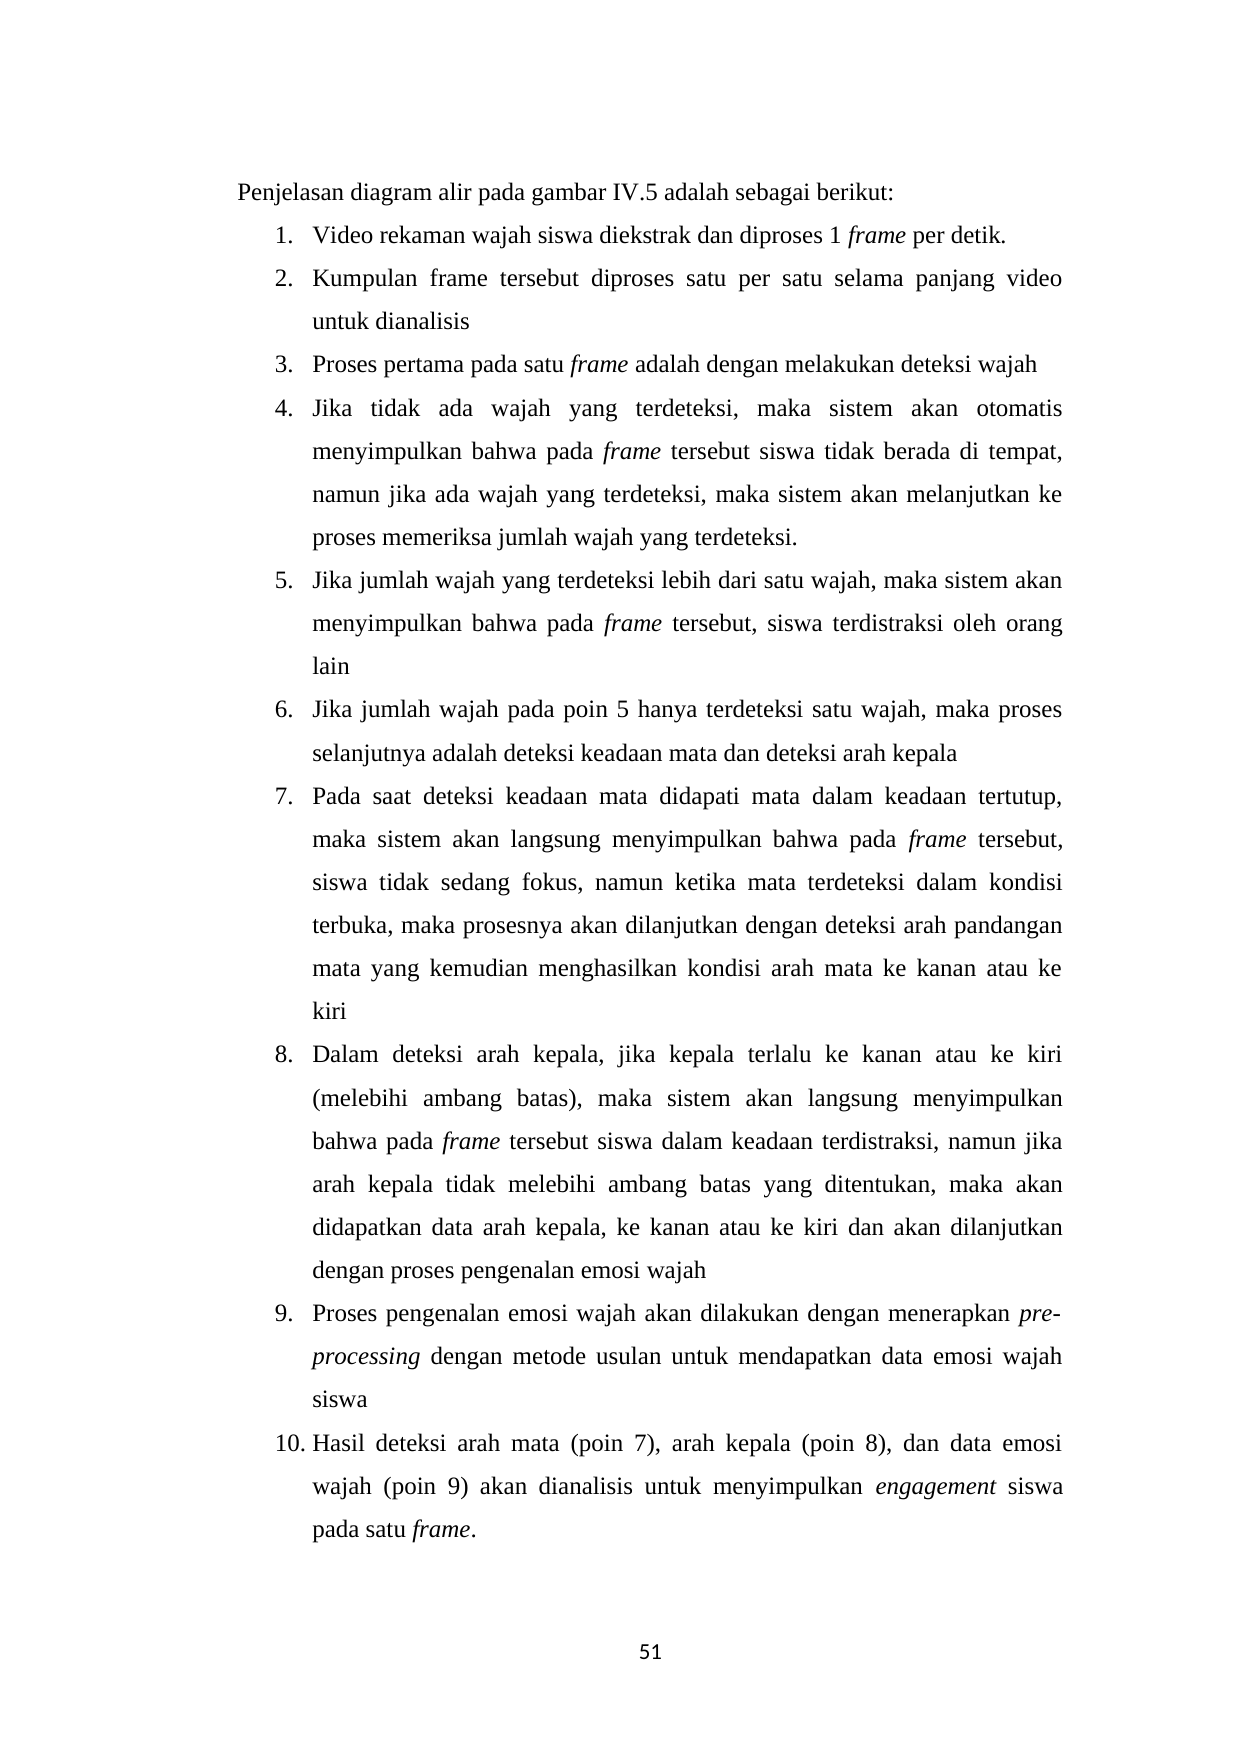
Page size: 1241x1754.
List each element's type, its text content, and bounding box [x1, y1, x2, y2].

list Jika tidak ada wajah yang terdeteksi, maka sistem akan otomatis menyimpulkan bahwa pada frame tersebut siswa tidak berada di tempat, namun jika ada wajah yang terdeteksi, maka sistem akan melanjutkan ke proses memeriksa jumlah wajah yang terdeteksi. [274, 393, 1063, 551]
text Penjelasan diagram alir pada gambar IV.5 adalah sebagai berikut: [237, 177, 1063, 206]
list Pada saat deteksi keadaan mata didapati mata dalam keadaan tertutup, maka sistem akan langsung menyimpulkan bahwa pada frame tersebut, siswa tidak sedang fokus, namun ketika mata terdeteksi dalam kondisi terbuka, maka prosesnya akan dilanjutkan dengan deteksi arah pandangan mata yang kemudian menghasilkan kondisi arah mata ke kanan atau ke kiri [274, 781, 1063, 1025]
list Proses pengenalan emosi wajah akan dilakukan dengan menerapkan pre-processing dengan metode usulan untuk mendapatkan data emosi wajah siswa [274, 1298, 1063, 1413]
list Video rekaman wajah siswa diekstrak dan diproses 1 frame per detik. [274, 220, 1063, 249]
list Dalam deteksi arah kepala, jika kepala terlalu ke kanan atau ke kiri (melebihi ambang batas), maka sistem akan langsung menyimpulkan bahwa pada frame tersebut siswa dalam keadaan terdistraksi, namun jika arah kepala tidak melebihi ambang batas yang ditentukan, maka akan didapatkan data arah kepala, ke kanan atau ke kiri dan akan dilanjutkan dengan proses pengenalan emosi wajah [274, 1039, 1063, 1284]
list Kumpulan frame tersebut diproses satu per satu selama panjang video untuk dianalisis [274, 263, 1063, 335]
list Proses pertama pada satu frame adalah dengan melakukan deteksi wajah [274, 349, 1063, 378]
list Hasil deteksi arah mata (poin 7), arah kepala (poin 8), dan data emosi wajah (poin 9) akan dianalisis untuk menyimpulkan engagement siswa pada satu frame. [274, 1428, 1063, 1543]
list Jika jumlah wajah yang terdeteksi lebih dari satu wajah, maka sistem akan menyimpulkan bahwa pada frame tersebut, siswa terdistraksi oleh orang lain [274, 565, 1063, 680]
list Jika jumlah wajah pada poin 5 hanya terdeteksi satu wajah, maka proses selanjutnya adalah deteksi keadaan mata dan deteksi arah kepala [274, 694, 1063, 766]
